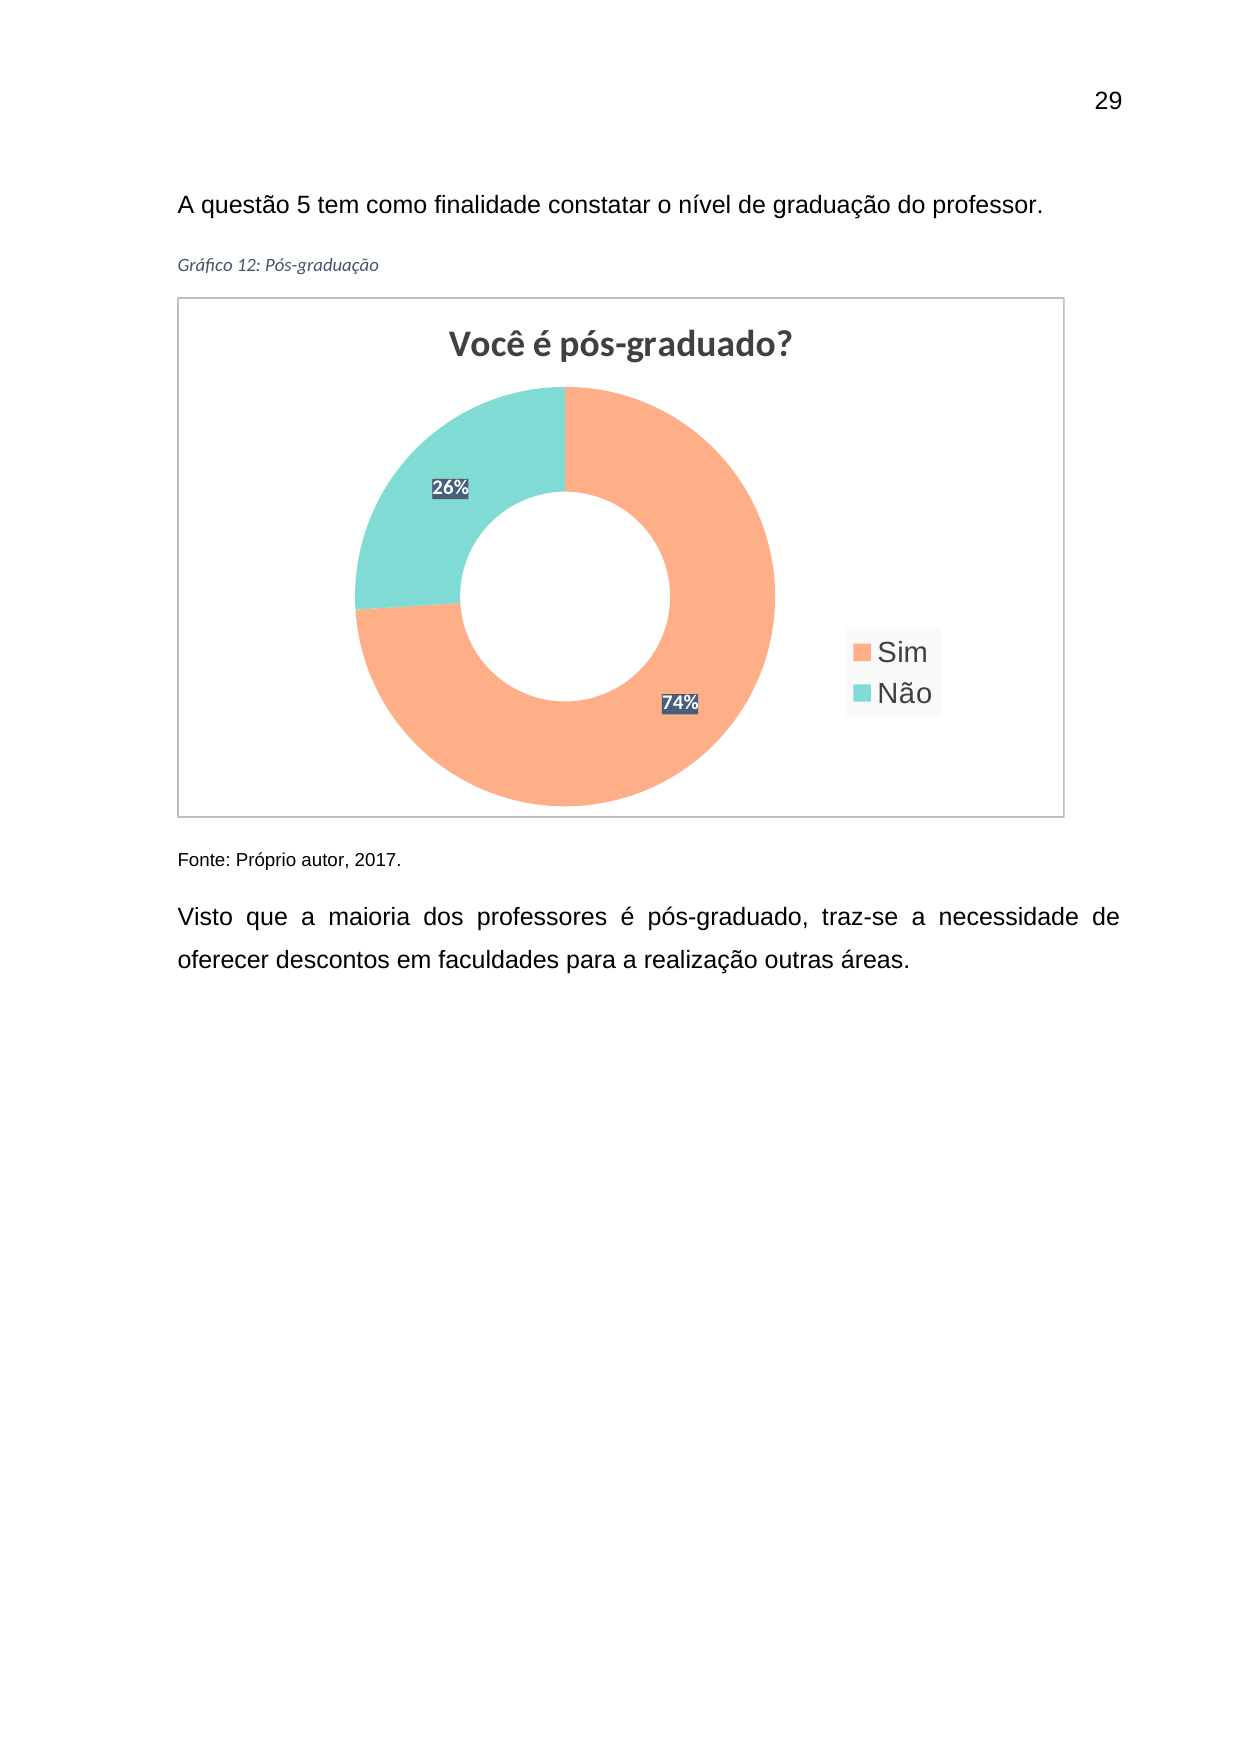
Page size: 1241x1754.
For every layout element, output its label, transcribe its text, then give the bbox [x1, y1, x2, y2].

text Visto que a maioria dos professores é pós-graduado, traz-se a necessidade de oferecer descontos em faculdades para a realização outras áreas. [177, 902, 1122, 974]
text A questão 5 tem como finalidade constatar o nível de graduação do professor. [177, 190, 1122, 218]
text Fonte: Próprio autor, 2017. [177, 849, 1122, 871]
text Gráfico 12: Pós-graduação [177, 254, 1122, 277]
